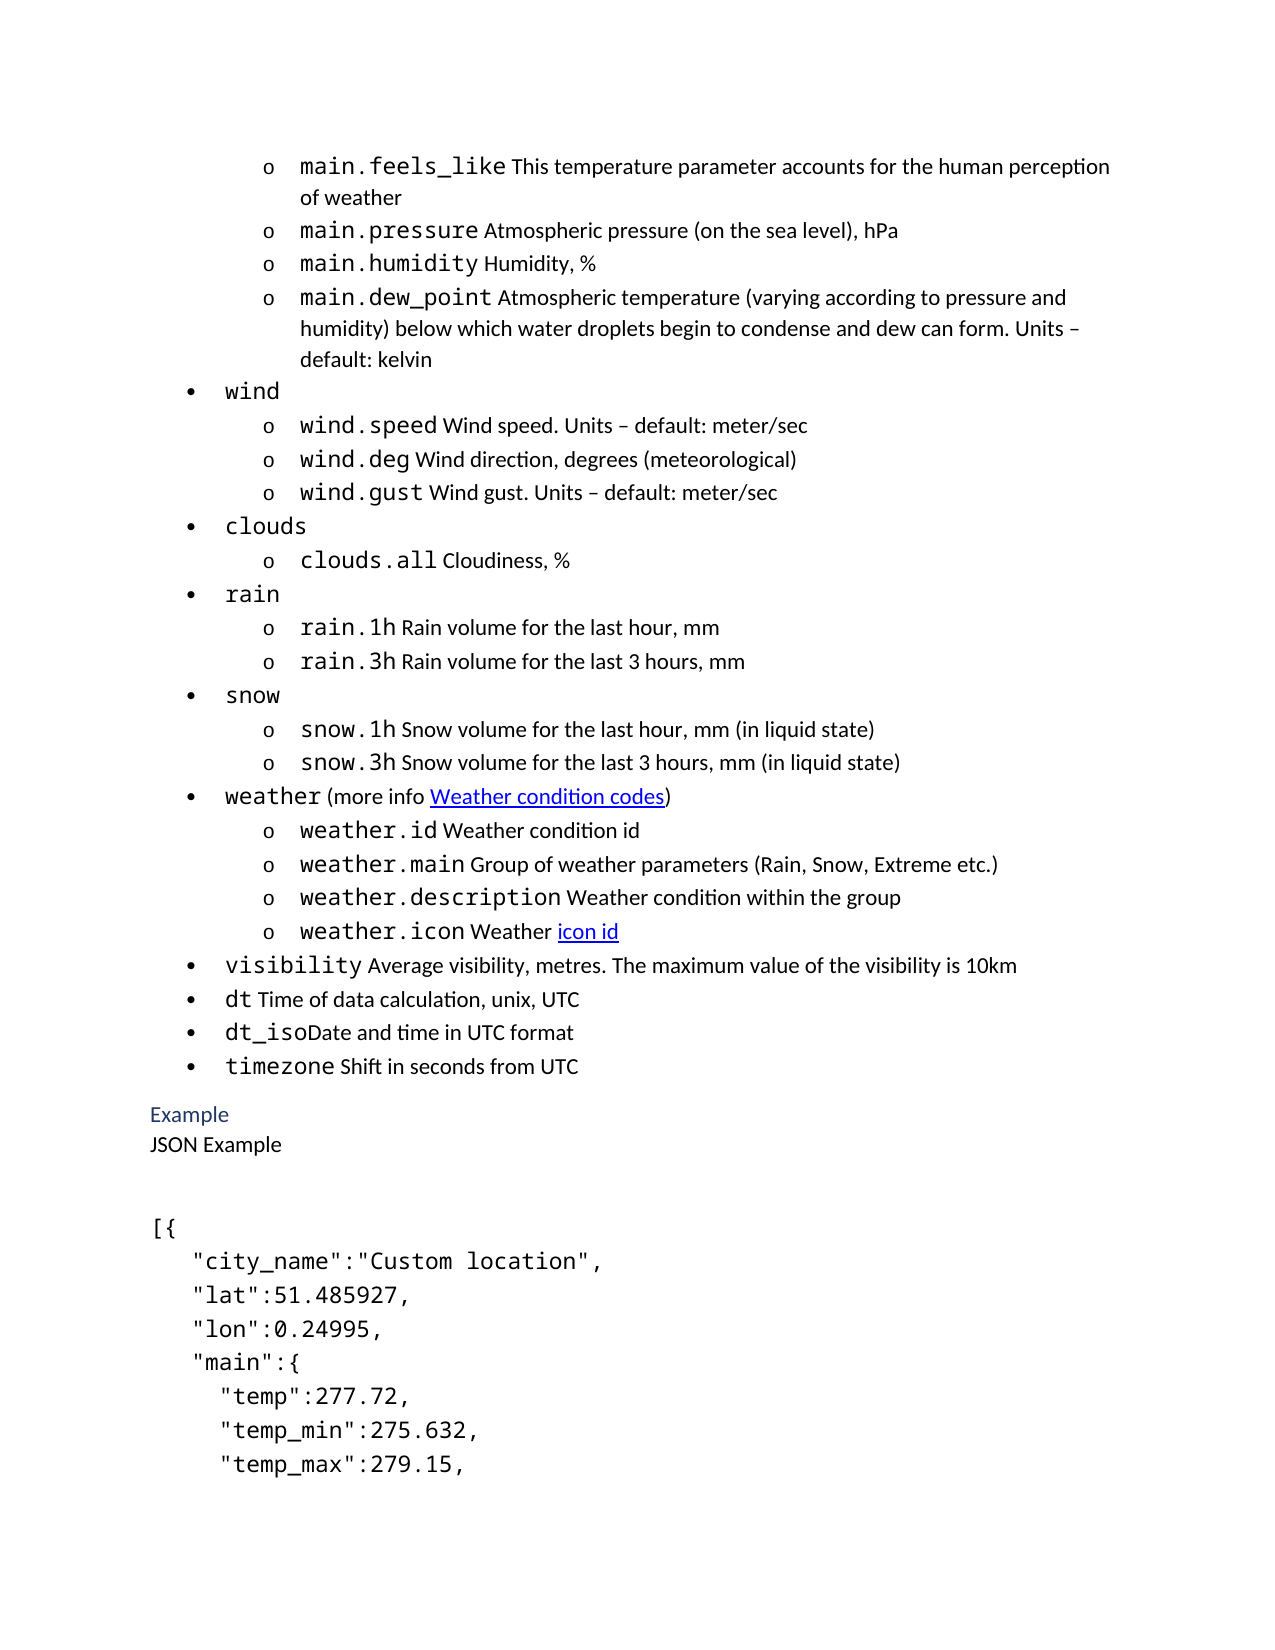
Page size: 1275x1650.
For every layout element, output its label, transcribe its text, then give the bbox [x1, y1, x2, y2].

subtitle Example [150, 1100, 1125, 1128]
list main.feels_like This temperature parameter accounts for the human perception of weather [262, 150, 1125, 211]
text JSON Example [150, 1131, 1125, 1159]
list main.pressure Atmospheric pressure (on the sea level), hPa [262, 214, 1125, 245]
list wind.gust Wind gust. Units – default: meter/sec [262, 476, 1125, 507]
list clouds.all Cloudiness, % [262, 544, 1125, 575]
list dt Time of data calculation, unix, UTC [187, 982, 1125, 1014]
list wind.speed Wind speed. Units – default: meter/sec [262, 409, 1125, 440]
list snow.1h Snow volume for the last hour, mm (in liquid state) [262, 712, 1125, 744]
list clouds [187, 510, 1125, 541]
list snow.3h Snow volume for the last 3 hours, mm (in liquid state) [262, 746, 1125, 777]
list dt_isoDate and time in UTC format [187, 1016, 1125, 1047]
list rain.3h Rain volume for the last 3 hours, mm [262, 645, 1125, 676]
list visibility Average visibility, metres. The maximum value of the visibility is 10km [187, 949, 1125, 980]
list rain.1h Rain volume for the last hour, mm [262, 611, 1125, 642]
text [150, 1177, 1125, 1479]
list weather.main Group of weather parameters (Rain, Snow, Extreme etc.) [262, 847, 1125, 879]
list timezone Shift in seconds from UTC [187, 1050, 1125, 1081]
list main.humidity Humidity, % [262, 247, 1125, 279]
list snow [187, 679, 1125, 710]
list wind.deg Wind direction, degrees (meteorological) [262, 442, 1125, 474]
list weather.icon Weather icon id [262, 915, 1125, 946]
list weather.id Weather condition id [262, 814, 1125, 845]
list wind [187, 375, 1125, 406]
list weather.description Weather condition within the group [262, 881, 1125, 912]
list rain [187, 577, 1125, 609]
list weather (more info Weather condition codes) [187, 780, 1125, 811]
list main.dew_point Atmospheric temperature (varying according to pressure and humidity) below which water droplets begin to condense and dew can form. Units – default: kelvin [262, 281, 1125, 373]
